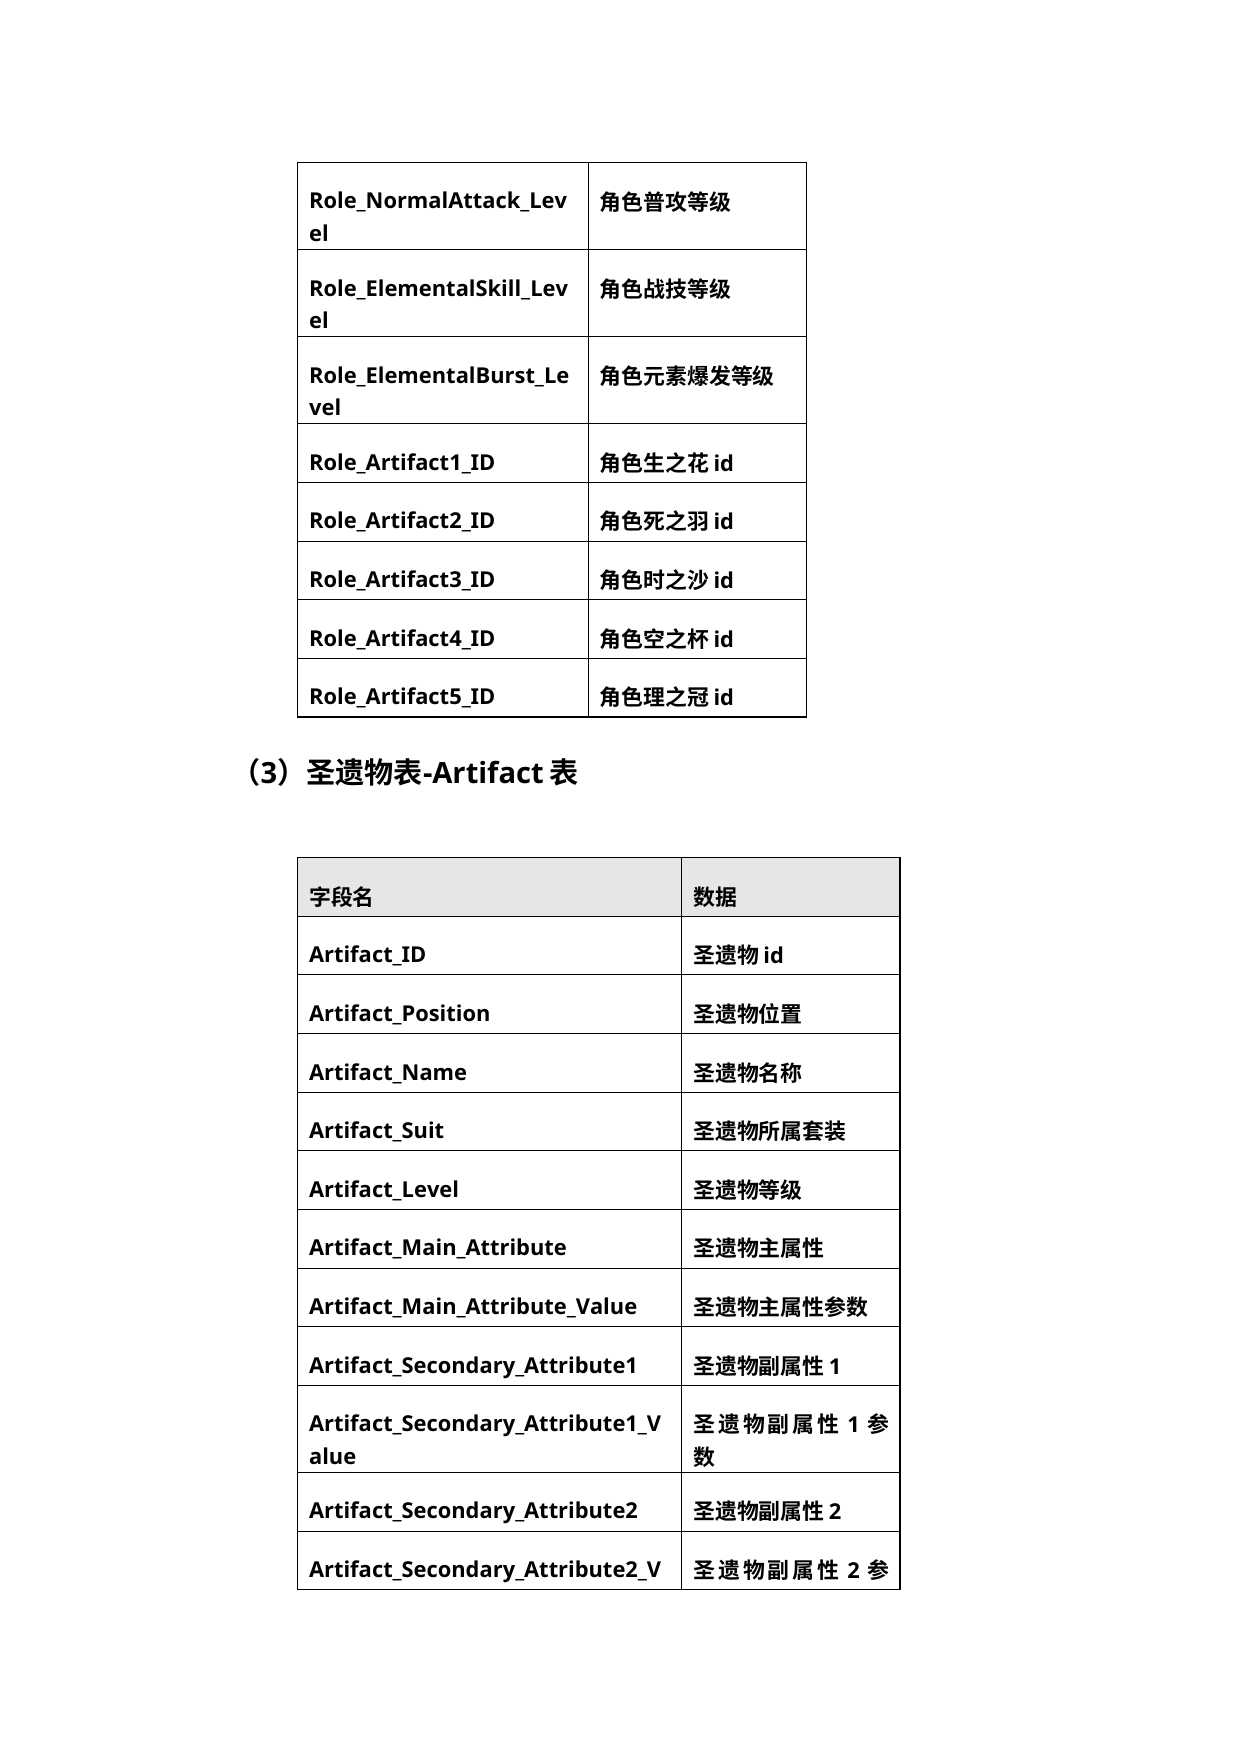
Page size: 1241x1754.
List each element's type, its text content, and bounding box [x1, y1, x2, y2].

table_cell 圣遗物副属性2 [682, 1473, 899, 1531]
table_cell 圣遗物副属性2参数 [682, 1532, 899, 1589]
table_cell Artifact_Main_Attribute_Value [298, 1269, 681, 1326]
table_cell 角色普攻等级 [589, 163, 806, 249]
table_cell 角色死之羽id [589, 483, 806, 541]
table_cell Artifact_Secondary_Attribute2 [298, 1473, 681, 1531]
table_cell 圣遗物副属性1 [682, 1327, 899, 1385]
table_cell Role_ElementalSkill_Level [298, 250, 588, 336]
table_cell 角色时之沙id [589, 542, 806, 599]
table_cell 角色生之花id [589, 424, 806, 482]
table_header 字段名 [298, 858, 681, 916]
table_cell Role_Artifact5_ID [298, 659, 588, 716]
table_cell Artifact_ID [298, 917, 681, 974]
table_cell Role_Artifact2_ID [298, 483, 588, 541]
table_cell Role_Artifact1_ID [298, 424, 588, 482]
table_cell 角色元素爆发等级 [589, 337, 806, 423]
table_cell Artifact_Name [298, 1034, 681, 1092]
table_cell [298, 1532, 681, 1589]
table_cell Artifact_Position [298, 975, 681, 1033]
table_cell Artifact_Main_Attribute [298, 1210, 681, 1268]
table_cell Role_ElementalBurst_Level [298, 337, 588, 423]
table_header 数据 [682, 858, 899, 916]
table_cell 圣遗物主属性 [682, 1210, 899, 1268]
table_cell Role_Artifact3_ID [298, 542, 588, 599]
table_cell 圣遗物名称 [682, 1034, 899, 1092]
table_cell 角色理之冠id [589, 659, 806, 716]
table_cell Artifact_Level [298, 1151, 681, 1209]
table_cell 圣遗物副属性1参数 [682, 1386, 899, 1472]
list 圣遗物表-Artifact表 [187, 738, 1053, 803]
table_cell 角色空之杯id [589, 600, 806, 658]
table_cell 角色战技等级 [589, 250, 806, 336]
table_cell 圣遗物位置 [682, 975, 899, 1033]
table_cell Artifact_Secondary_Attribute1_Value [298, 1386, 681, 1472]
table_cell 圣遗物等级 [682, 1151, 899, 1209]
table_cell Artifact_Suit [298, 1093, 681, 1150]
table_cell 圣遗物主属性参数 [682, 1269, 899, 1326]
table_cell Role_Artifact4_ID [298, 600, 588, 658]
table_cell 圣遗物所属套装 [682, 1093, 899, 1150]
table_cell 圣遗物id [682, 917, 899, 974]
table_cell Artifact_Secondary_Attribute1 [298, 1327, 681, 1385]
table_cell Role_NormalAttack_Level [298, 163, 588, 249]
